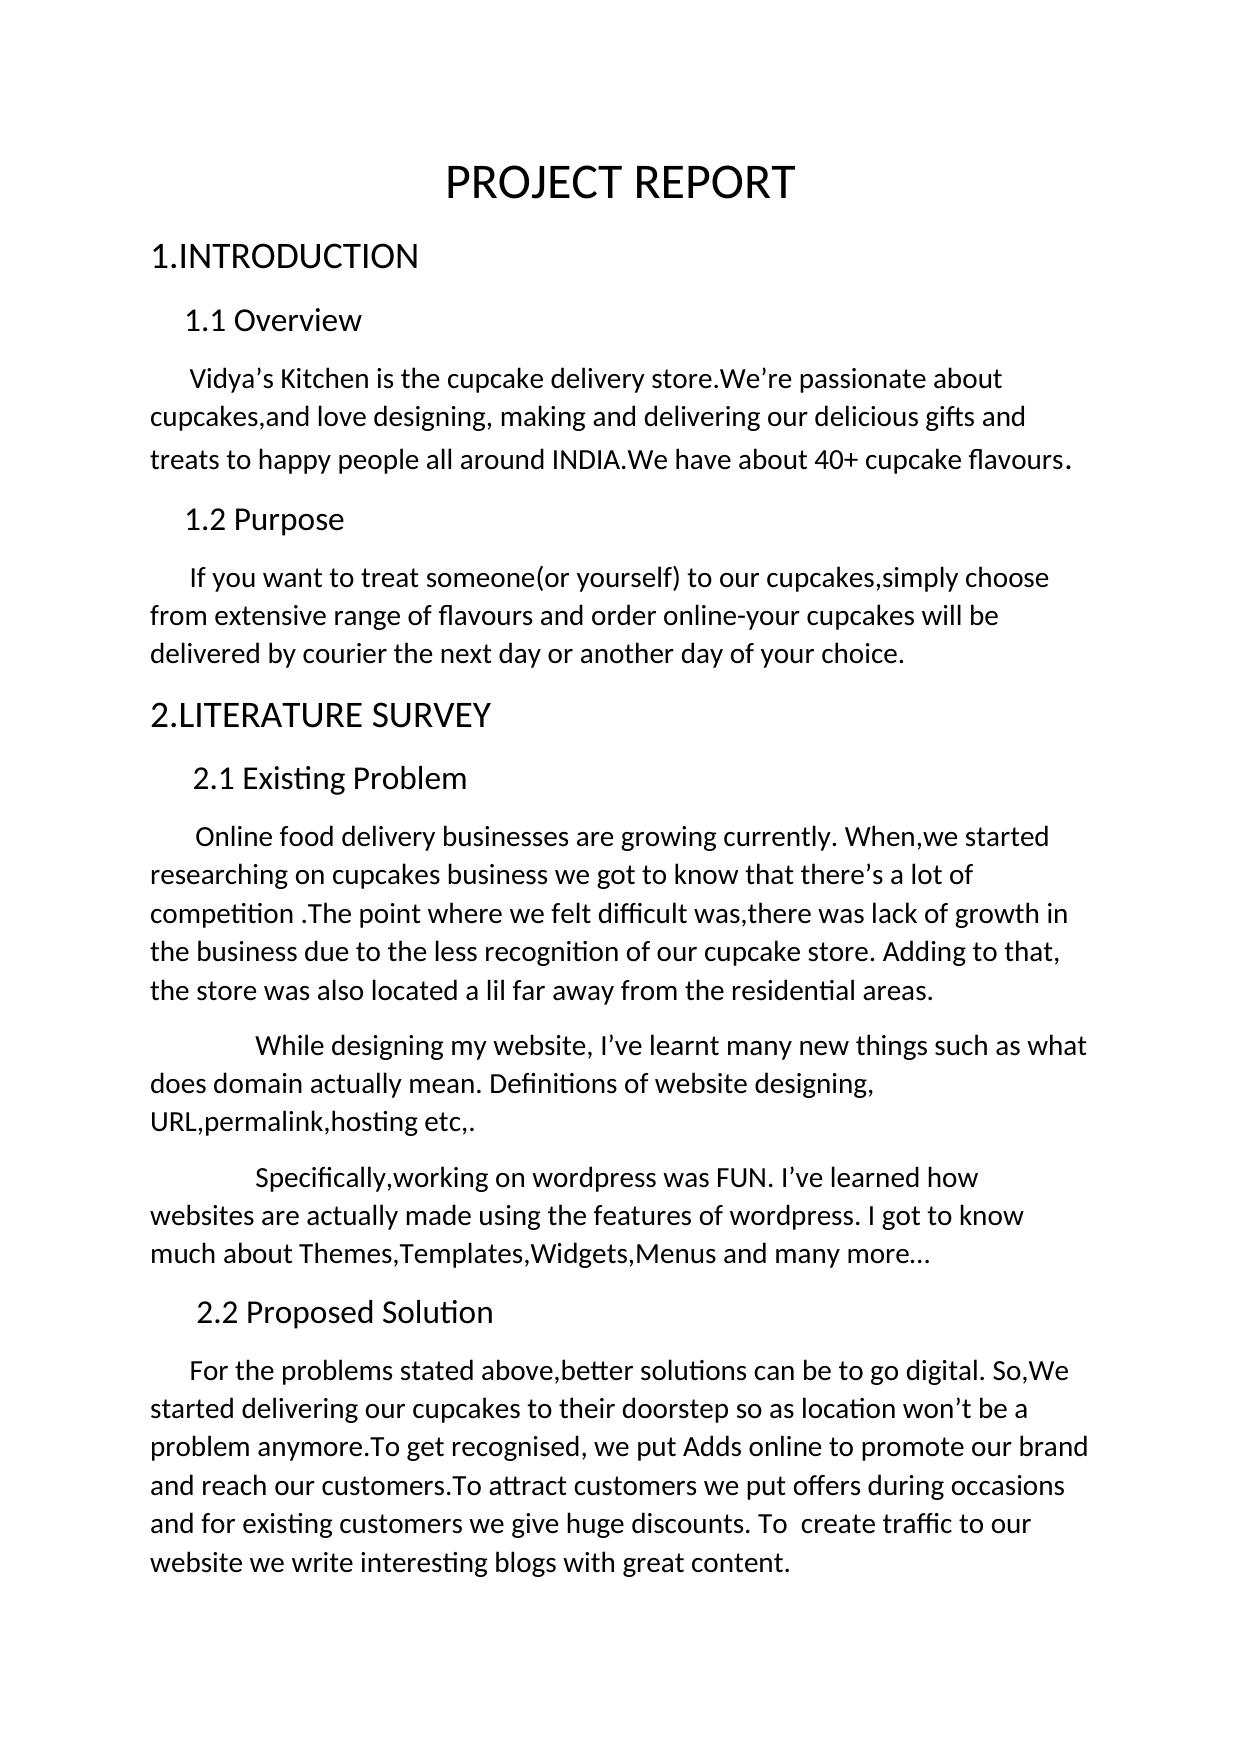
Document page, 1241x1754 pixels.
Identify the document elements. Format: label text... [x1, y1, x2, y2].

text While designing my website, I’ve learnt many new things such as what does domain actually mean. Definitions of website designing, URL,permalink,hosting etc,. [150, 1027, 1090, 1139]
text Vidya’s Kitchen is the cupcake delivery store.We’re passionate about cupcakes,and love designing, making and delivering our delicious gifts and treats to happy people all around INDIA.We have about 40+ cupcake flavours. [150, 360, 1090, 478]
text 2.2 Proposed Solution [150, 1291, 1090, 1331]
text 1.2 Purpose [150, 498, 1090, 538]
text 1.1 Overview [150, 299, 1090, 339]
text If you want to treat someone(or yourself) to our cupcakes,simply choose from extensive range of flavours and order online-your cupcakes will be delivered by courier the next day or another day of your choice. [150, 559, 1090, 671]
text Specifically,working on wordpress was FUN. I’ve learned how websites are actually made using the features of wordpress. I got to know much about Themes,Templates,Widgets,Menus and many more… [150, 1159, 1090, 1271]
text For the problems stated above,better solutions can be to go digital. So,We started delivering our cupcakes to their doorstep so as location won’t be a problem anymore.To get recognised, we put Adds online to promote our brand and reach our customers.To attract customers we put offers during occasions and for existing customers we give huge discounts. To create traffic to our website we write interesting blogs with great content. [150, 1352, 1090, 1579]
text PROJECT REPORT [150, 150, 1090, 211]
text 2.1 Existing Problem [150, 757, 1090, 797]
text Online food delivery businesses are growing currently. When,we started researching on cupcakes business we got to know that there’s a lot of competition .The point where we felt difficult was,there was lack of growth in the business due to the less recognition of our cupcake store. Adding to that, the store was also located a lil far away from the residential areas. [150, 818, 1090, 1007]
text 1.INTRODUCTION [150, 232, 1090, 278]
text 2.LITERATURE SURVEY [150, 691, 1090, 736]
